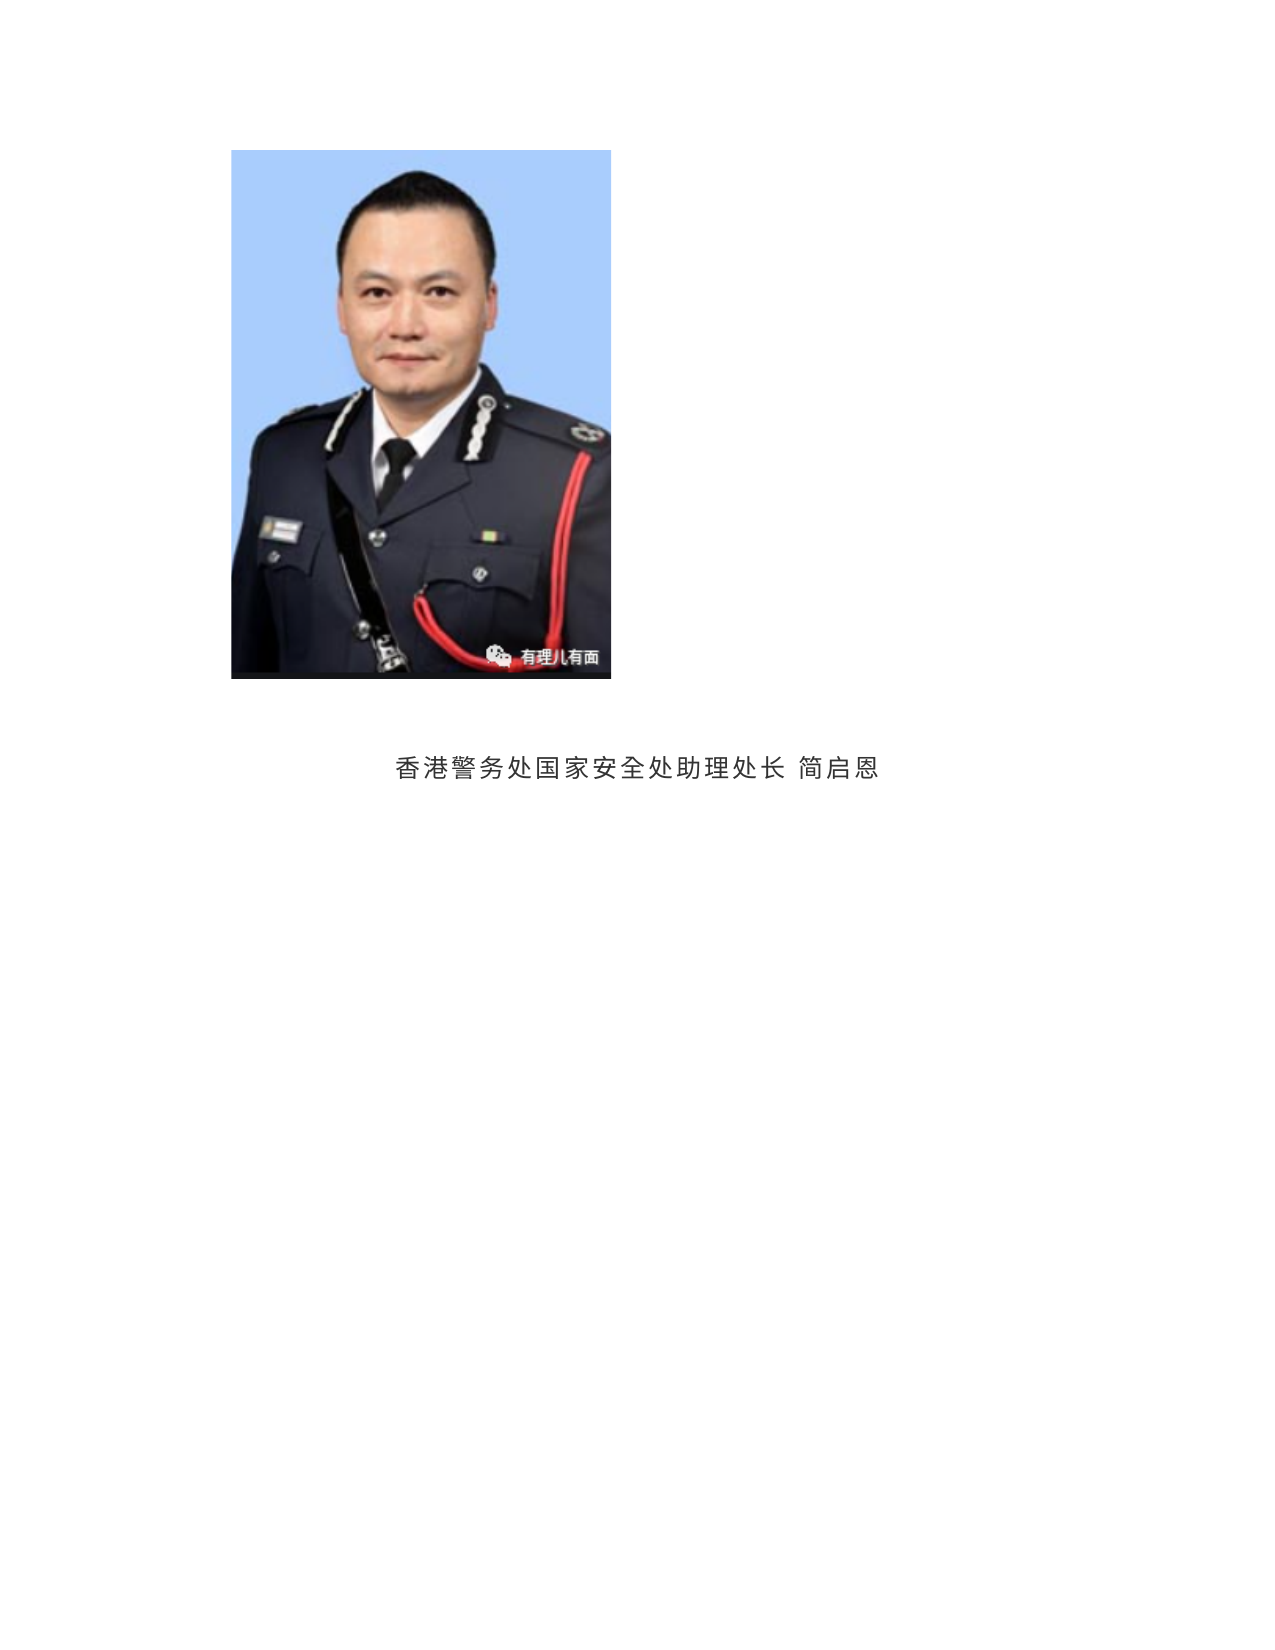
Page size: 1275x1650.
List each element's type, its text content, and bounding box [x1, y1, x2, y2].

text 香港警务处国家安全处助理处长 简启恩 [212, 731, 1062, 784]
picture [231, 150, 612, 679]
